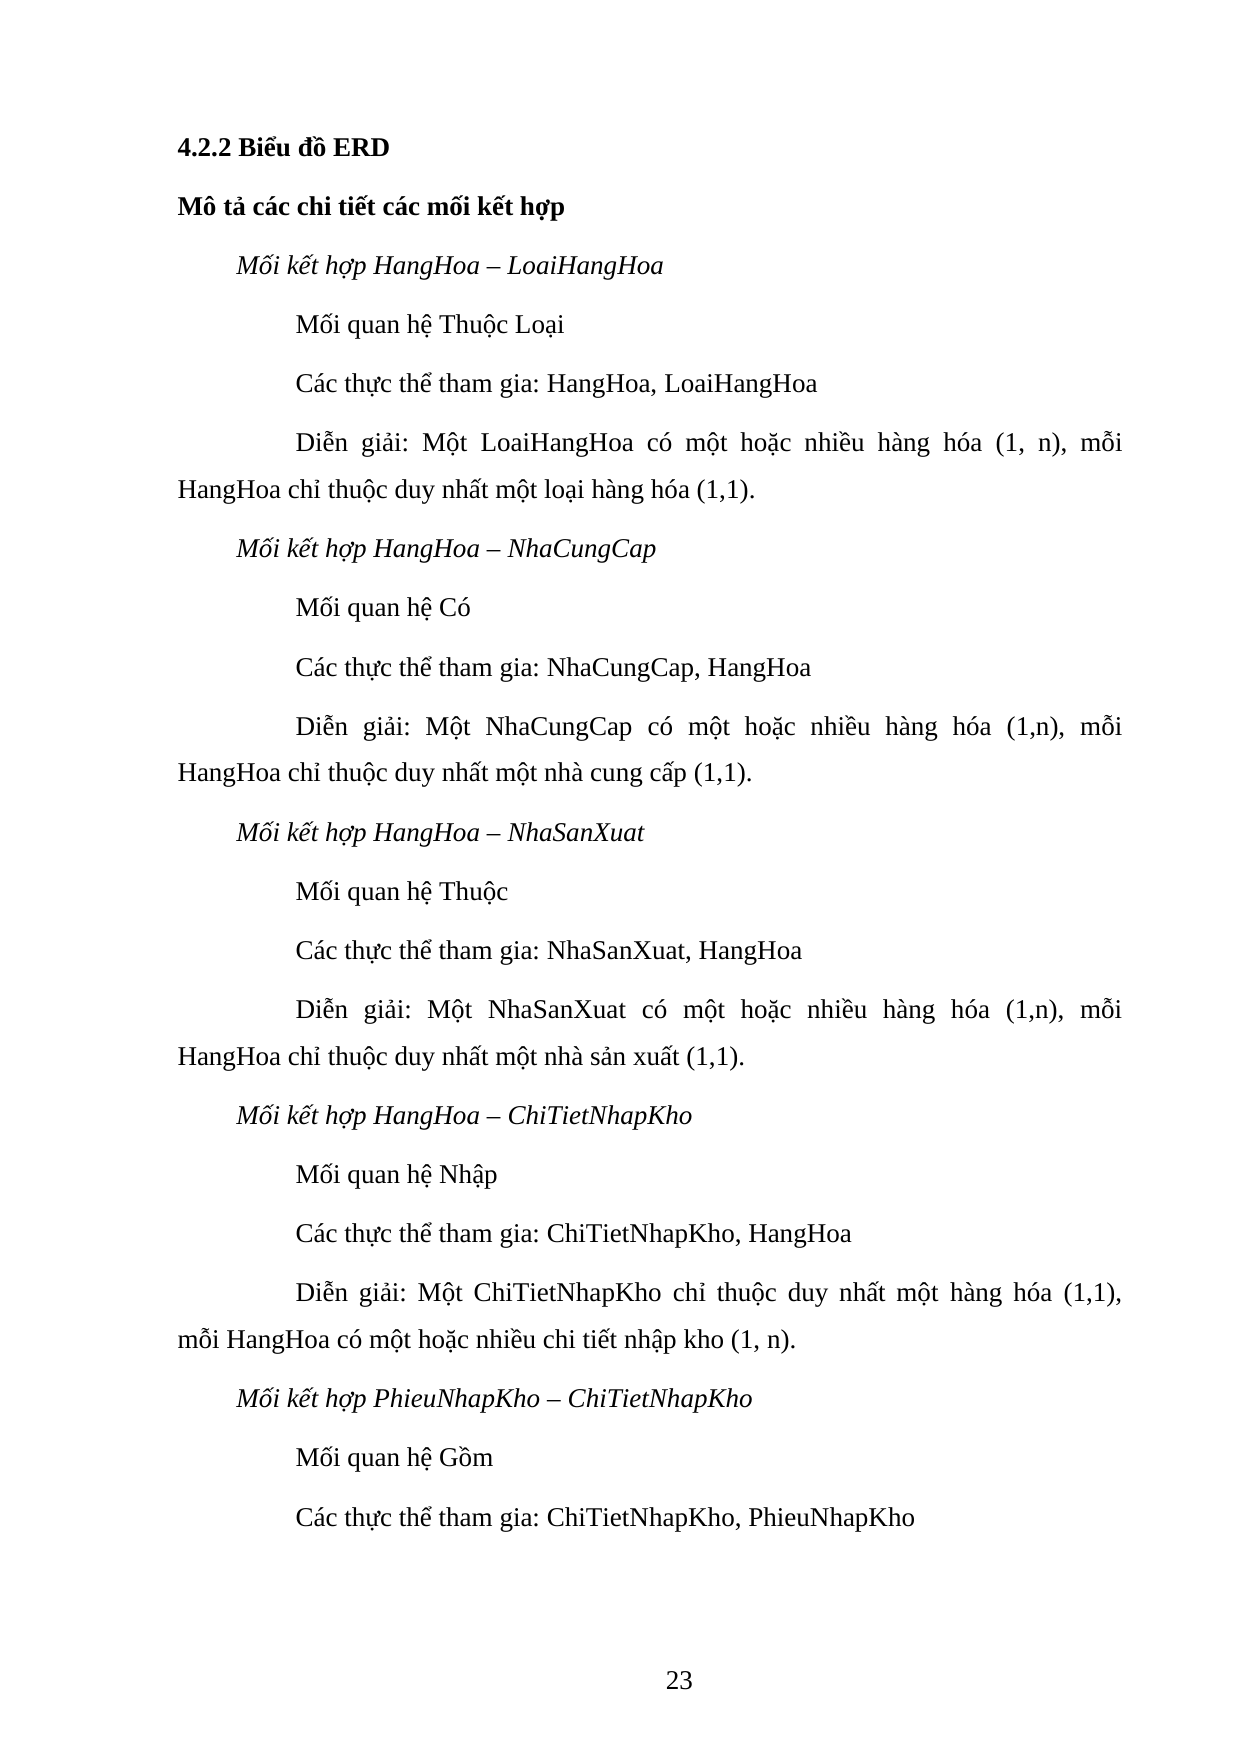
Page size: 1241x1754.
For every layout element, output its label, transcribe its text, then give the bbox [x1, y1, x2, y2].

text Diễn giải: Một ChiTietNhapKho chỉ thuộc duy nhất một hàng hóa (1,1), mỗi HangHoa có một hoặc nhiều chi tiết nhập kho (1, n). [177, 1276, 1122, 1354]
subtitle 4.2.2 Biểu đồ ERD [177, 131, 1122, 162]
text Các thực thể tham gia: NhaCungCap, HangHoa [177, 651, 1122, 682]
text Các thực thể tham gia: NhaSanXuat, HangHoa [177, 934, 1122, 965]
text Mối quan hệ Gồm [177, 1441, 1122, 1473]
text Mối quan hệ Thuộc Loại [177, 308, 1122, 339]
text Các thực thể tham gia: ChiTietNhapKho, HangHoa [177, 1217, 1122, 1248]
text Mối kết hợp HangHoa – LoaiHangHoa [177, 249, 1122, 280]
text Mối quan hệ Nhập [177, 1158, 1122, 1189]
text Mối kết hợp HangHoa – ChiTietNhapKho [177, 1099, 1122, 1130]
text Mối kết hợp HangHoa – NhaSanXuat [177, 816, 1122, 847]
text Các thực thể tham gia: HangHoa, LoaiHangHoa [177, 367, 1122, 398]
text Mối kết hợp PhieuNhapKho – ChiTietNhapKho [177, 1382, 1122, 1413]
text Mối quan hệ Thuộc [177, 875, 1122, 906]
subtitle Mô tả các chi tiết các mối kết hợp [177, 190, 1122, 221]
text Mối kết hợp HangHoa – NhaCungCap [177, 532, 1122, 563]
text Mối quan hệ Có [177, 591, 1122, 623]
text Diễn giải: Một LoaiHangHoa có một hoặc nhiều hàng hóa (1, n), mỗi HangHoa chỉ thuộc duy nhất một loại hàng hóa (1,1). [177, 426, 1122, 504]
text Các thực thể tham gia: ChiTietNhapKho, PhieuNhapKho [177, 1501, 1122, 1532]
text Diễn giải: Một NhaSanXuat có một hoặc nhiều hàng hóa (1,n), mỗi HangHoa chỉ thuộc duy nhất một nhà sản xuất (1,1). [177, 993, 1122, 1071]
text Diễn giải: Một NhaCungCap có một hoặc nhiều hàng hóa (1,n), mỗi HangHoa chỉ thuộc duy nhất một nhà cung cấp (1,1). [177, 710, 1122, 788]
